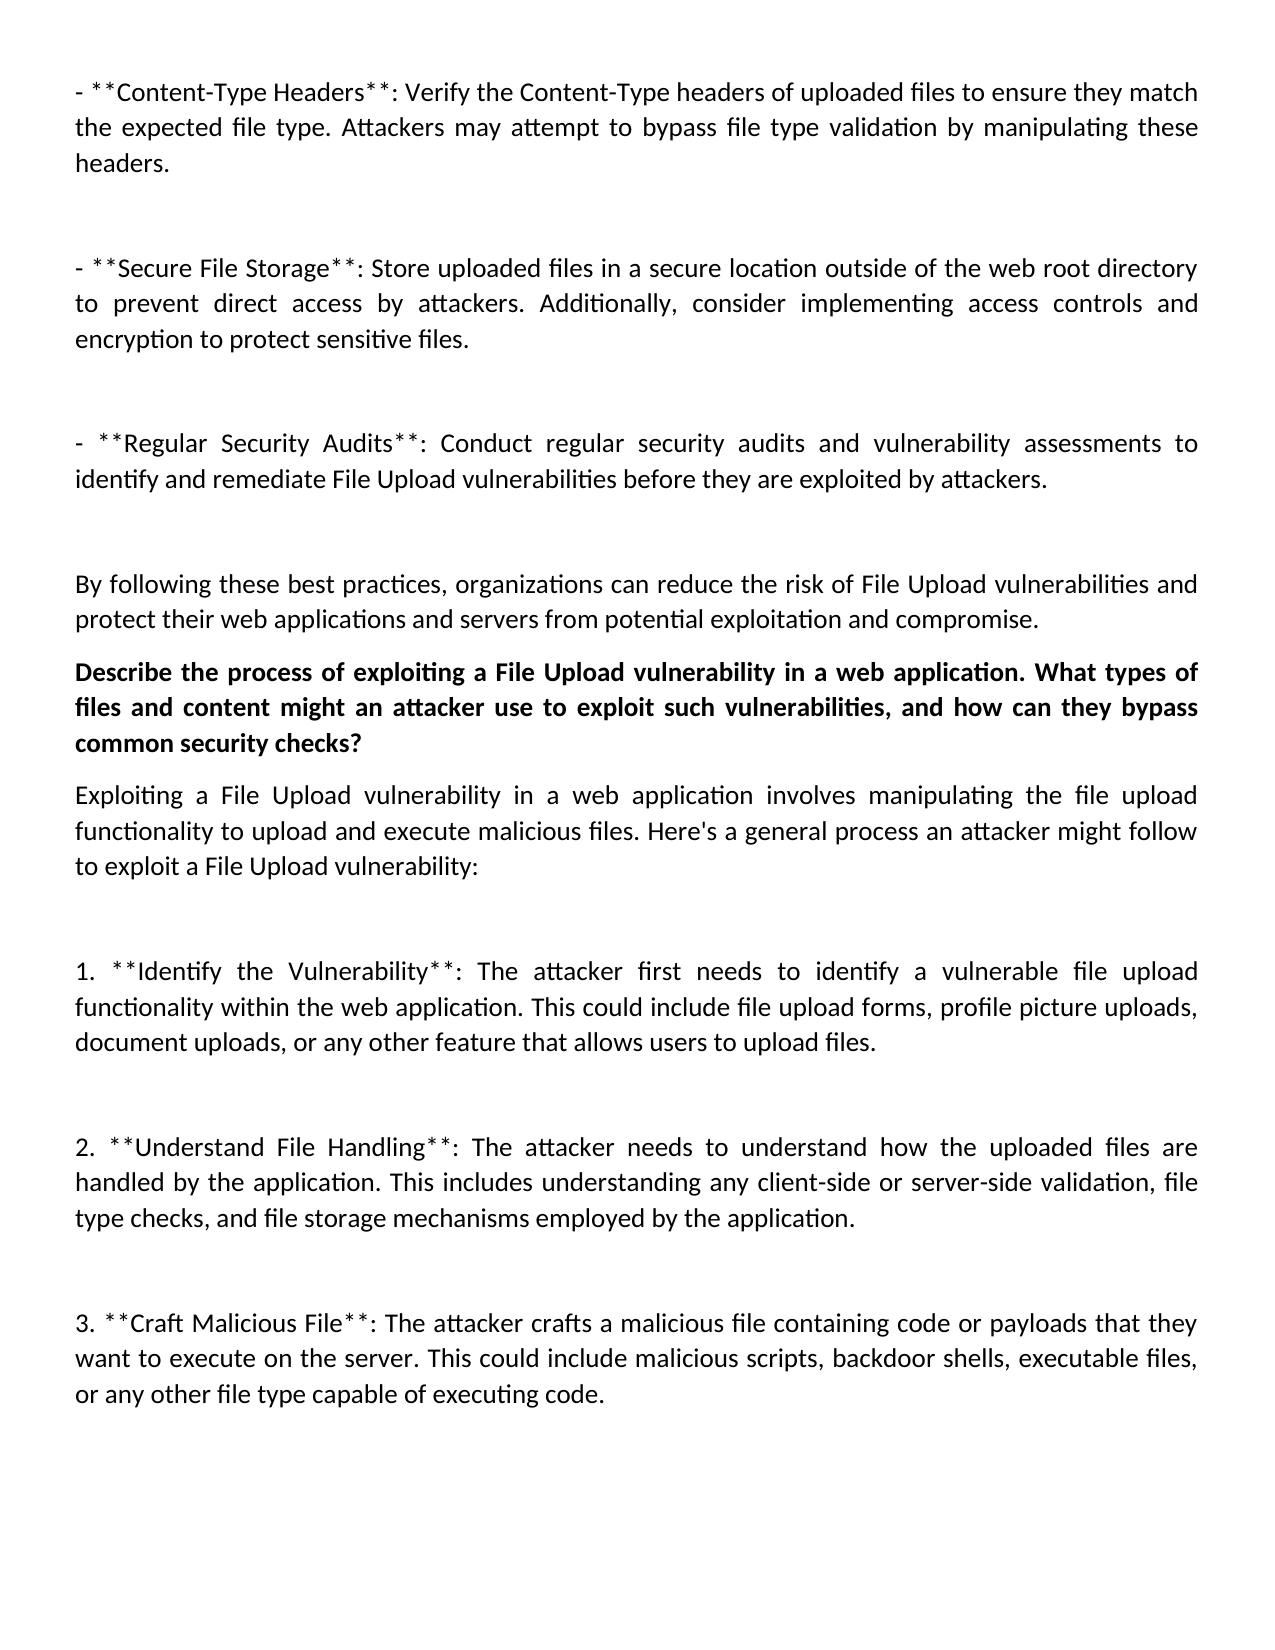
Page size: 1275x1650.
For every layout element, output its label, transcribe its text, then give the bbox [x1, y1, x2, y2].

text 1. **Identify the Vulnerability**: The attacker first needs to identify a vulnerable file upload functionality within the web application. This could include file upload forms, profile picture uploads, document uploads, or any other feature that allows users to upload files. [75, 954, 1200, 1058]
text - **Regular Security Audits**: Conduct regular security audits and vulnerability assessments to identify and remediate File Upload vulnerabilities before they are exploited by attackers. [75, 427, 1200, 495]
text Exploiting a File Upload vulnerability in a web application involves manipulating the file upload functionality to upload and execute malicious files. Here's a general process an attacker might follow to exploit a File Upload vulnerability: [75, 778, 1200, 883]
text - **Content-Type Headers**: Verify the Content-Type headers of uploaded files to ensure they match the expected file type. Attackers may attempt to bypass file type validation by manipulating these headers. [75, 75, 1200, 179]
text - **Secure File Storage**: Store uploaded files in a secure location outside of the web root directory to prevent direct access by attackers. Additionally, consider implementing access controls and encryption to protect sensitive files. [75, 251, 1200, 355]
text Describe the process of exploiting a File Upload vulnerability in a web application. What types of files and content might an attacker use to exploit such vulnerabilities, and how can they bypass common security checks? [75, 655, 1200, 759]
text 2. **Understand File Handling**: The attacker needs to understand how the uploaded files are handled by the application. This includes understanding any client-side or server-side validation, file type checks, and file storage mechanisms employed by the application. [75, 1130, 1200, 1234]
text 3. **Craft Malicious File**: The attacker crafts a malicious file containing code or payloads that they want to execute on the server. This could include malicious scripts, backdoor shells, executable files, or any other file type capable of executing code. [75, 1306, 1200, 1410]
text By following these best practices, organizations can reduce the risk of File Upload vulnerabilities and protect their web applications and servers from potential exploitation and compromise. [75, 567, 1200, 636]
